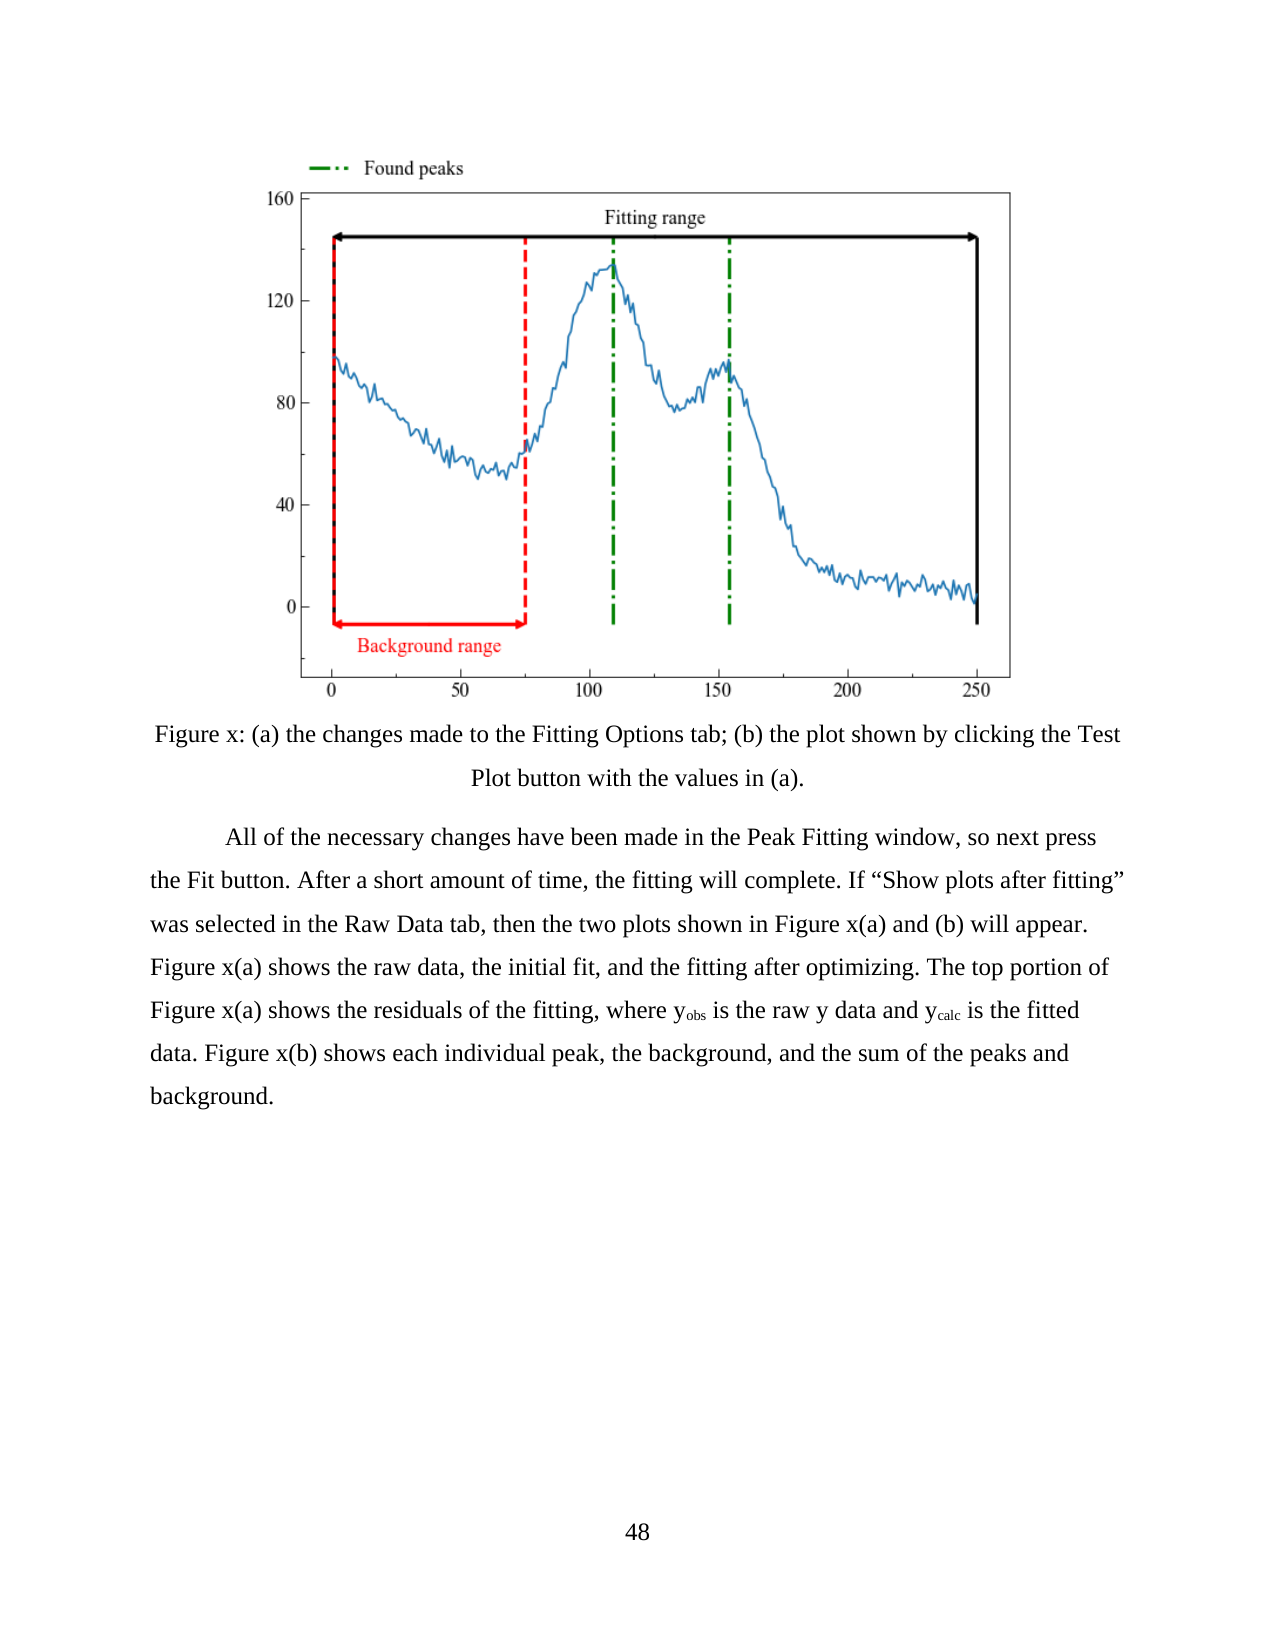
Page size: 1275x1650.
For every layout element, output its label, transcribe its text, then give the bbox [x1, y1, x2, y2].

picture [262, 149, 1013, 705]
text All of the necessary changes have been made in the Peak Fitting window, so next press the Fit button. After a short amount of time, the fitting will complete. If “Show plots after fitting” was selected in the Raw Data tab, then the two plots shown in Figure x(a) and (b) will appear. Figure x(a) shows the raw data, the initial fit, and the fitting after optimizing. The top portion of Figure x(a) shows the residuals of the fitting, where yobs is the raw y data and ycalc is the fitted data. Figure x(b) shows each individual peak, the background, and the sum of the peaks and background. [150, 822, 1125, 1110]
text Figure x: (a) the changes made to the Fitting Options tab; (b) the plot shown by clicking the Test Plot button with the values in (a). [150, 719, 1125, 791]
